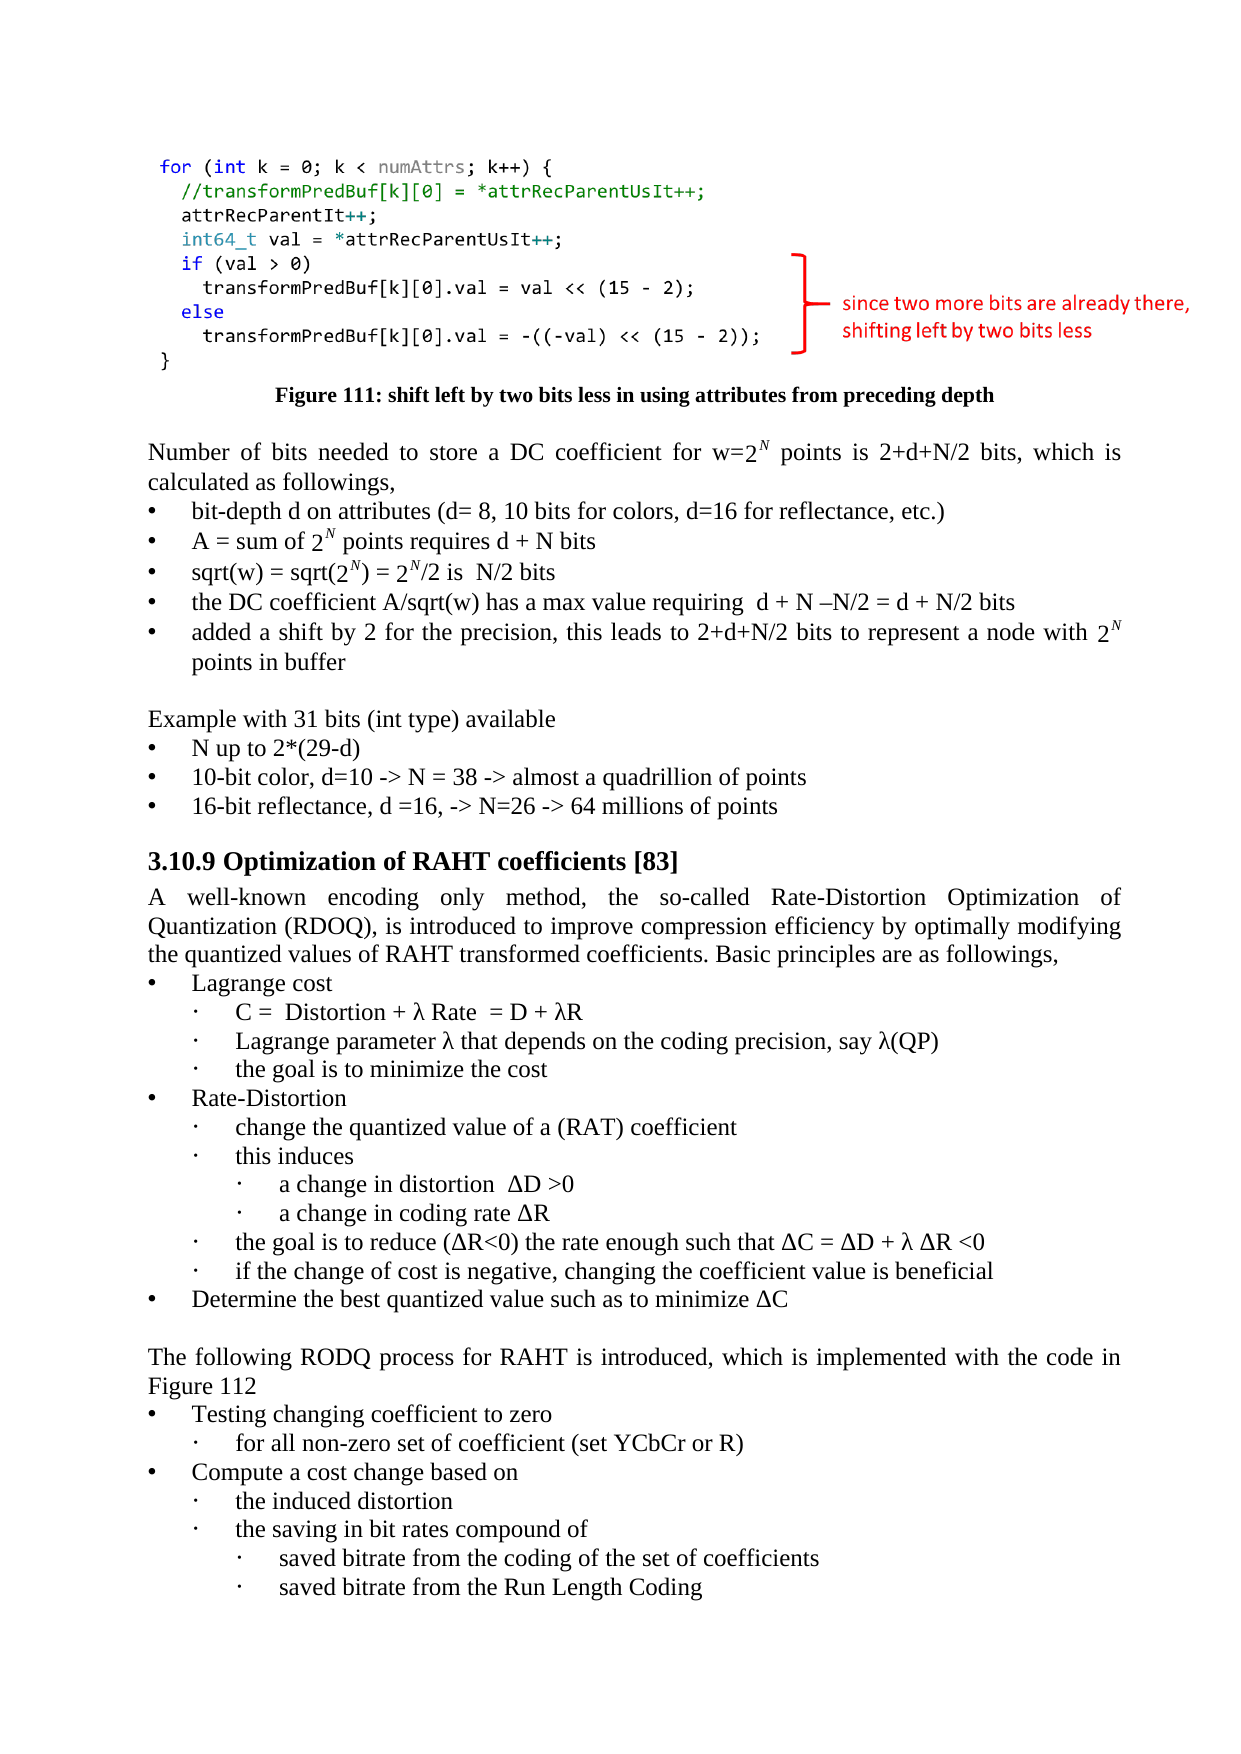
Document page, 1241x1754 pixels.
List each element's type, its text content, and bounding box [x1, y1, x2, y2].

list the saving in bit rates compound of [191, 1514, 1122, 1543]
list added a shift by 2 for the precision, this leads to 2+d+N/2 bits to represent a node with points in buffer [148, 616, 1122, 676]
text Number of bits needed to store a DC coefficient for w= points is 2+d+N/2 bits, which is calculated as followings, [148, 436, 1122, 496]
list the induced distortion [191, 1486, 1122, 1514]
list 16-bit reflectance, d =16, -> N=26 -> 64 millions of points [148, 791, 1122, 819]
list Rate-Distortion [148, 1083, 1122, 1112]
list Compute a cost change based on [148, 1457, 1122, 1486]
list the goal is to reduce (ΔR<0) the rate enough such that ΔC = ΔD + λ ΔR <0 [191, 1227, 1122, 1256]
list C = Distortion + λ Rate = D + λR [191, 997, 1122, 1026]
list Testing changing coefficient to zero [148, 1399, 1122, 1428]
text A well-known encoding only method, the so-called Rate-Distortion Optimization of Quantization (RDOQ), is introduced to improve compression efficiency by optimally modifying the quantized values of RAHT transformed coefficients. Basic principles are as followings, [148, 882, 1122, 968]
list saved bitrate from the Run Length Coding [235, 1572, 1122, 1601]
list this induces [191, 1141, 1122, 1169]
list saved bitrate from the coding of the set of coefficients [235, 1543, 1122, 1572]
list if the change of cost is negative, changing the coefficient value is beneficial [191, 1256, 1122, 1284]
list a change in coding rate ΔR [235, 1198, 1122, 1227]
list the goal is to minimize the cost [191, 1054, 1122, 1083]
text Example with 31 bits (int type) available [148, 704, 1122, 733]
list Determine the best quantized value such as to minimize ΔC [148, 1284, 1122, 1313]
list 10-bit color, d=10 -> N = 38 -> almost a quadrillion of points [148, 762, 1122, 791]
list bit-depth d on attributes (d= 8, 10 bits for colors, d=16 for reflectance, etc.) [148, 496, 1122, 525]
list N up to 2*(29-d) [148, 733, 1122, 762]
list A = sum of points requires d + N bits [148, 525, 1122, 556]
list a change in distortion ΔD >0 [235, 1169, 1122, 1198]
list Lagrange cost [148, 968, 1122, 997]
list the DC coefficient A/sqrt(w) has a max value requiring d + N –N/2 = d + N/2 bits [148, 587, 1122, 616]
picture [147, 147, 1219, 383]
list change the quantized value of a (RAT) coefficient [191, 1112, 1122, 1141]
subtitle Optimization of RAHT coefficients [83] [148, 844, 1122, 876]
list Lagrange parameter λ that depends on the coding precision, say λ(QP) [191, 1026, 1122, 1054]
list for all non-zero set of coefficient (set YCbCr or R) [191, 1428, 1122, 1457]
list sqrt(w) = sqrt() = /2 is N/2 bits [148, 556, 1122, 587]
